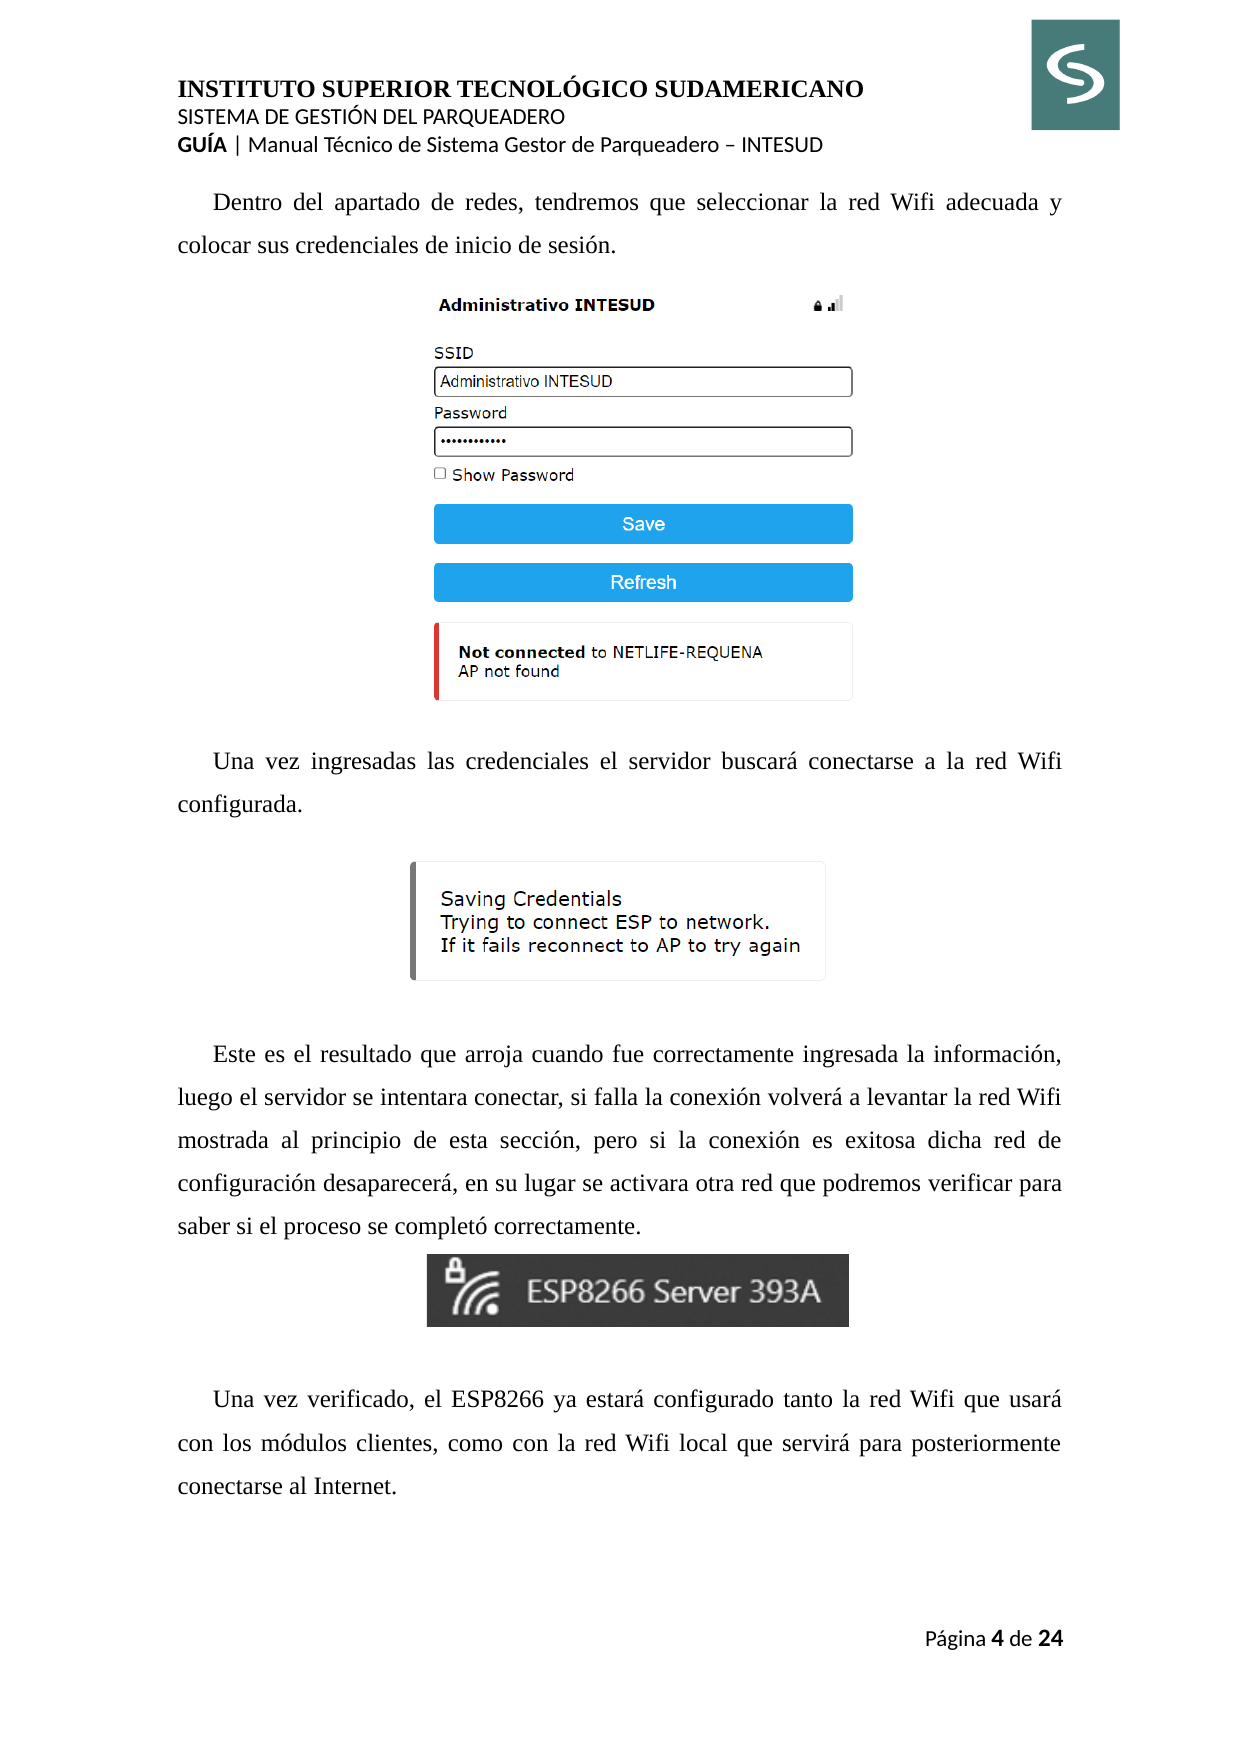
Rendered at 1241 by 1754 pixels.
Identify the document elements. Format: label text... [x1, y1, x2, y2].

picture [426, 1254, 849, 1327]
picture [392, 272, 883, 732]
text Una vez verificado, el ESP8266 ya estará configurado tanto la red Wifi que usará con los módulos clientes, como con la red Wifi local que servirá para posteriormente conectarse al Internet. [177, 1384, 1063, 1499]
text Una vez ingresadas las credenciales el servidor buscará conectarse a la red Wifi configurada. [177, 746, 1063, 818]
text Este es el resultado que arroja cuando fue correctamente ingresada la información, luego el servidor se intentara conectar, si falla la conexión volverá a levantar la red Wifi mostrada al principio de esta sección, pero si la conexión es exitosa dicha red de configuración desaparecerá, en su lugar se activara otra red que podremos verificar para saber si el proceso se completó correctamente. [177, 1039, 1063, 1240]
text Dentro del apartado de redes, tendremos que seleccionar la red Wifi adecuada y colocar sus credenciales de inicio de sesión. [177, 187, 1063, 258]
picture [1028, 18, 1123, 132]
picture [373, 832, 903, 1025]
